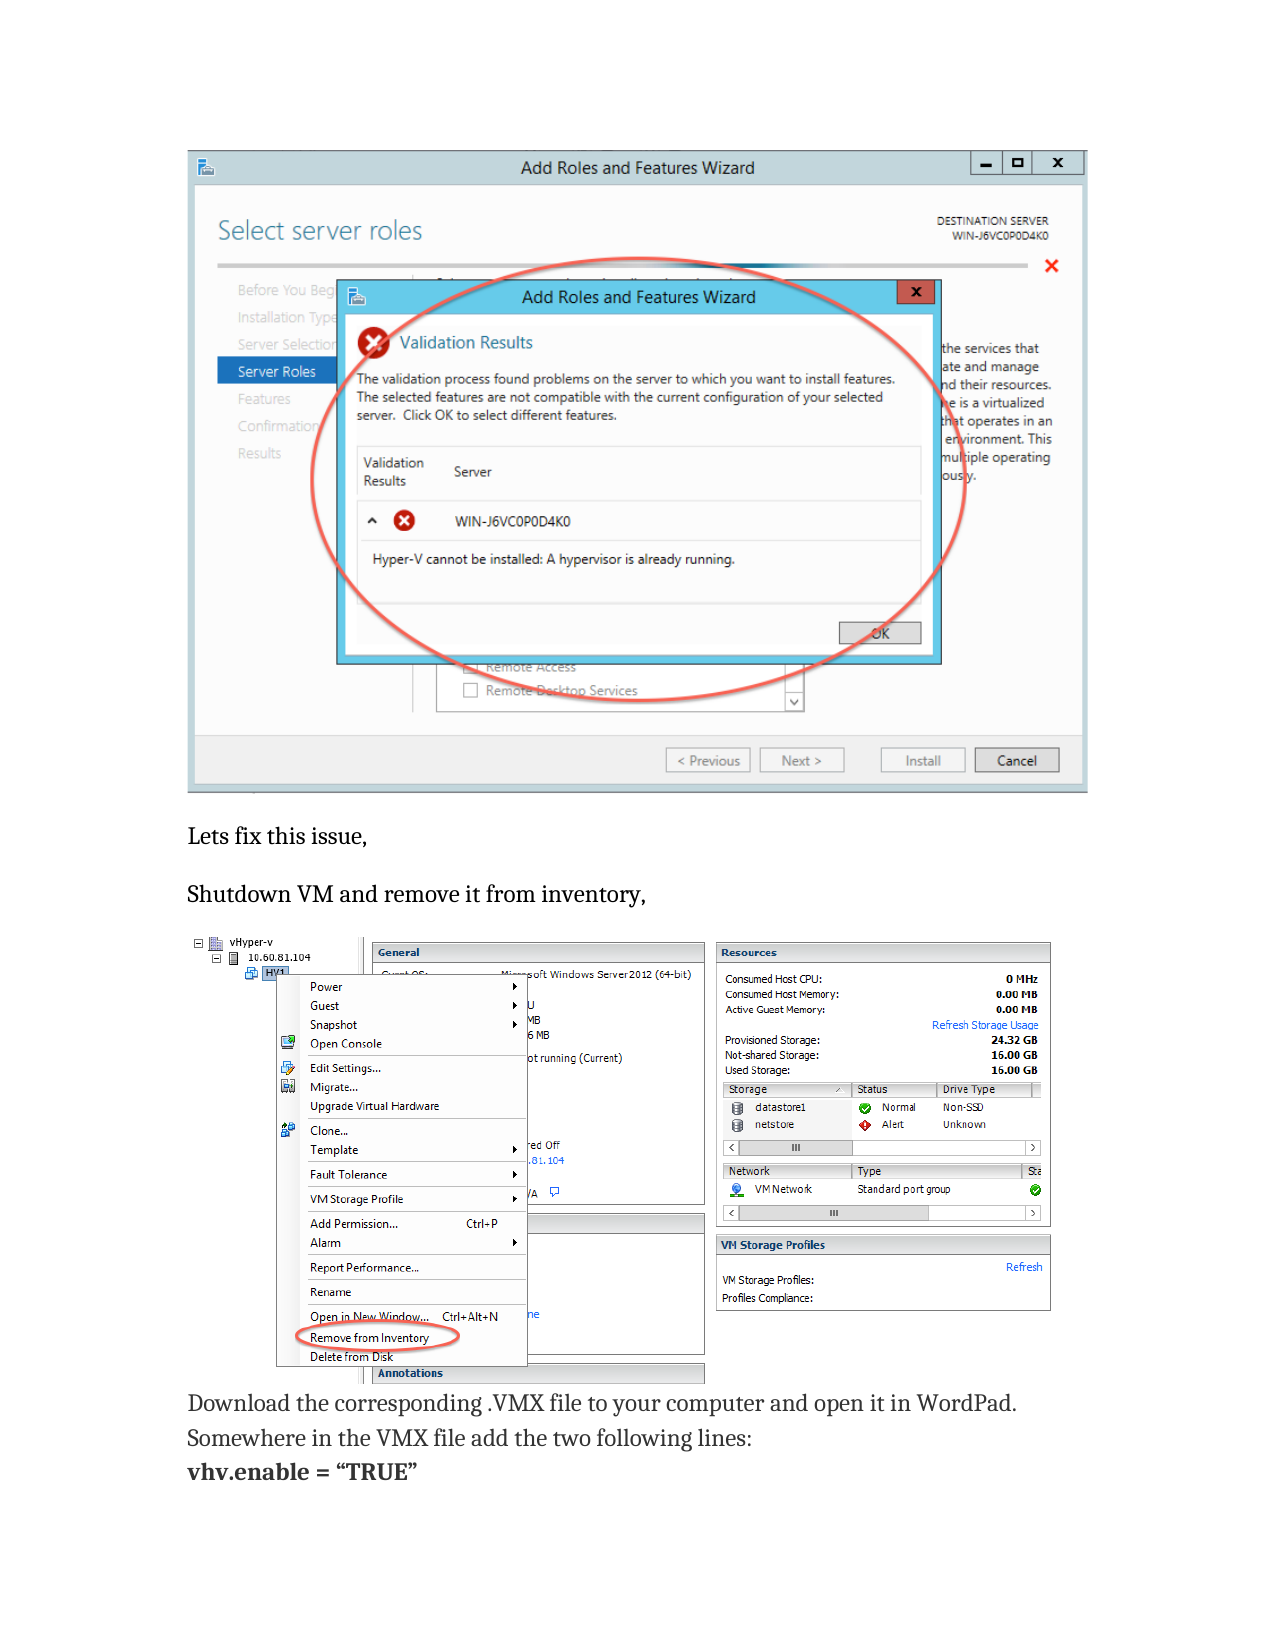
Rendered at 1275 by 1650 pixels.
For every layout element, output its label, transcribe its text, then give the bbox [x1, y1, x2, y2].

picture [187, 937, 1088, 1384]
picture [187, 150, 1088, 794]
text Lets fix this issue, [187, 822, 1087, 851]
text Shutdown VM and remove it from inventory, [187, 879, 1087, 908]
text Somewhere in the VMX file add the two following lines: [187, 1418, 1087, 1452]
text Download the corresponding .VMX file to your computer and open it in WordPad. [187, 1384, 1087, 1418]
text vhv.enable = “TRUE” [187, 1452, 1087, 1487]
